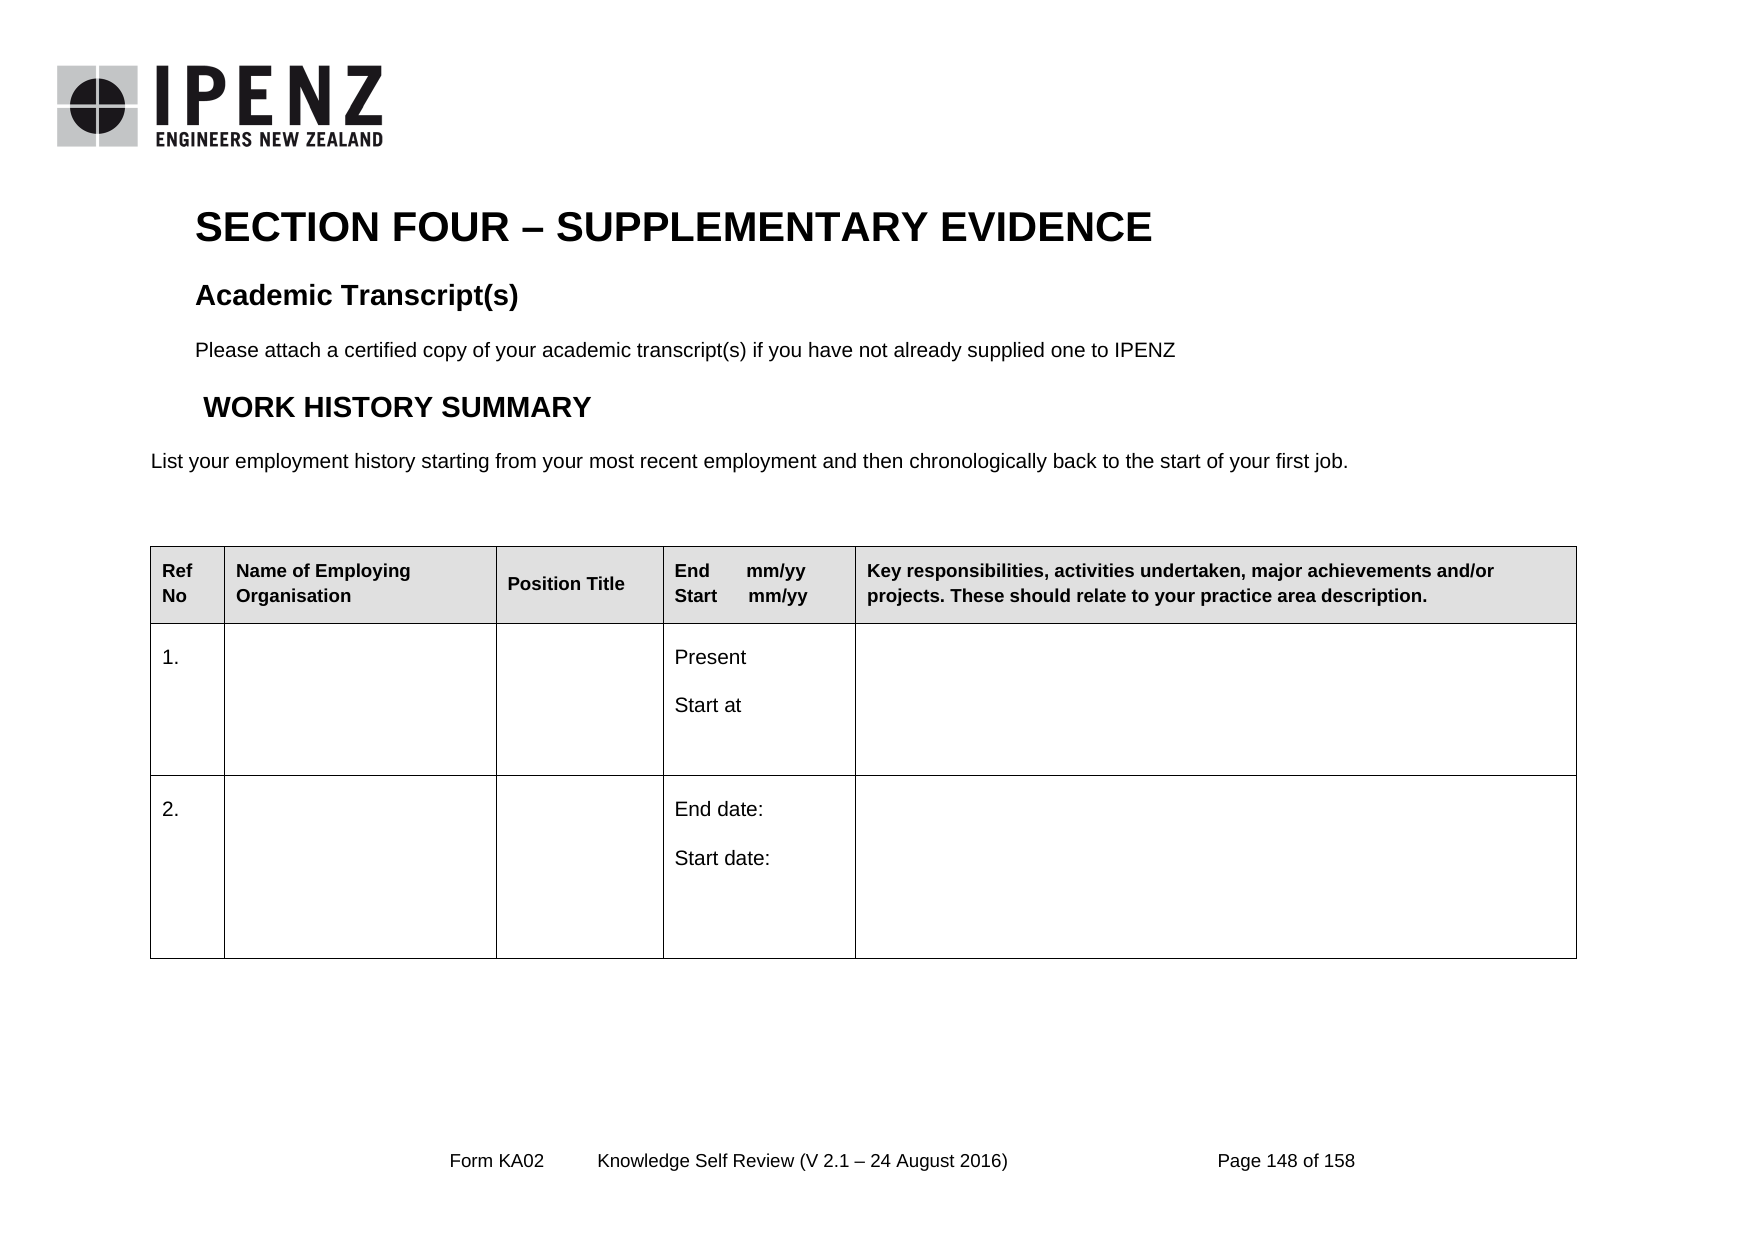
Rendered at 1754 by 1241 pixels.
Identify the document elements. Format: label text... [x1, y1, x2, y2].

table_header Position Title [497, 547, 663, 623]
table_header Key responsibilities, activities undertaken, major achievements and/or projects. These should relate to your practice area description. [856, 547, 1576, 623]
table_cell [151, 776, 224, 958]
table_cell End date: Start date: [664, 776, 855, 958]
table_cell [225, 624, 496, 775]
table_cell Present Start at [664, 624, 855, 775]
table_cell [856, 624, 1576, 775]
table_header Ref No [151, 547, 224, 623]
picture [12, 23, 427, 189]
table_cell [497, 624, 663, 775]
table_cell [225, 776, 496, 958]
table_header Name of Employing Organisation [225, 547, 496, 623]
text List your employment history starting from your most recent employment and then chronologically back to the start of your first job. [151, 449, 1565, 473]
text Academic Transcript(s) [195, 278, 1565, 312]
subtitle Work history summary [195, 390, 1565, 423]
text Please attach a certified copy of your academic transcript(s) if you have not already supplied one to IPENZ [195, 337, 1565, 361]
table_cell [856, 776, 1576, 958]
table_cell [497, 776, 663, 958]
table_header End mm/yy Start mm/yy [664, 547, 855, 623]
table_cell [151, 624, 224, 775]
subtitle Section four – Supplementary evidence [195, 202, 1565, 250]
